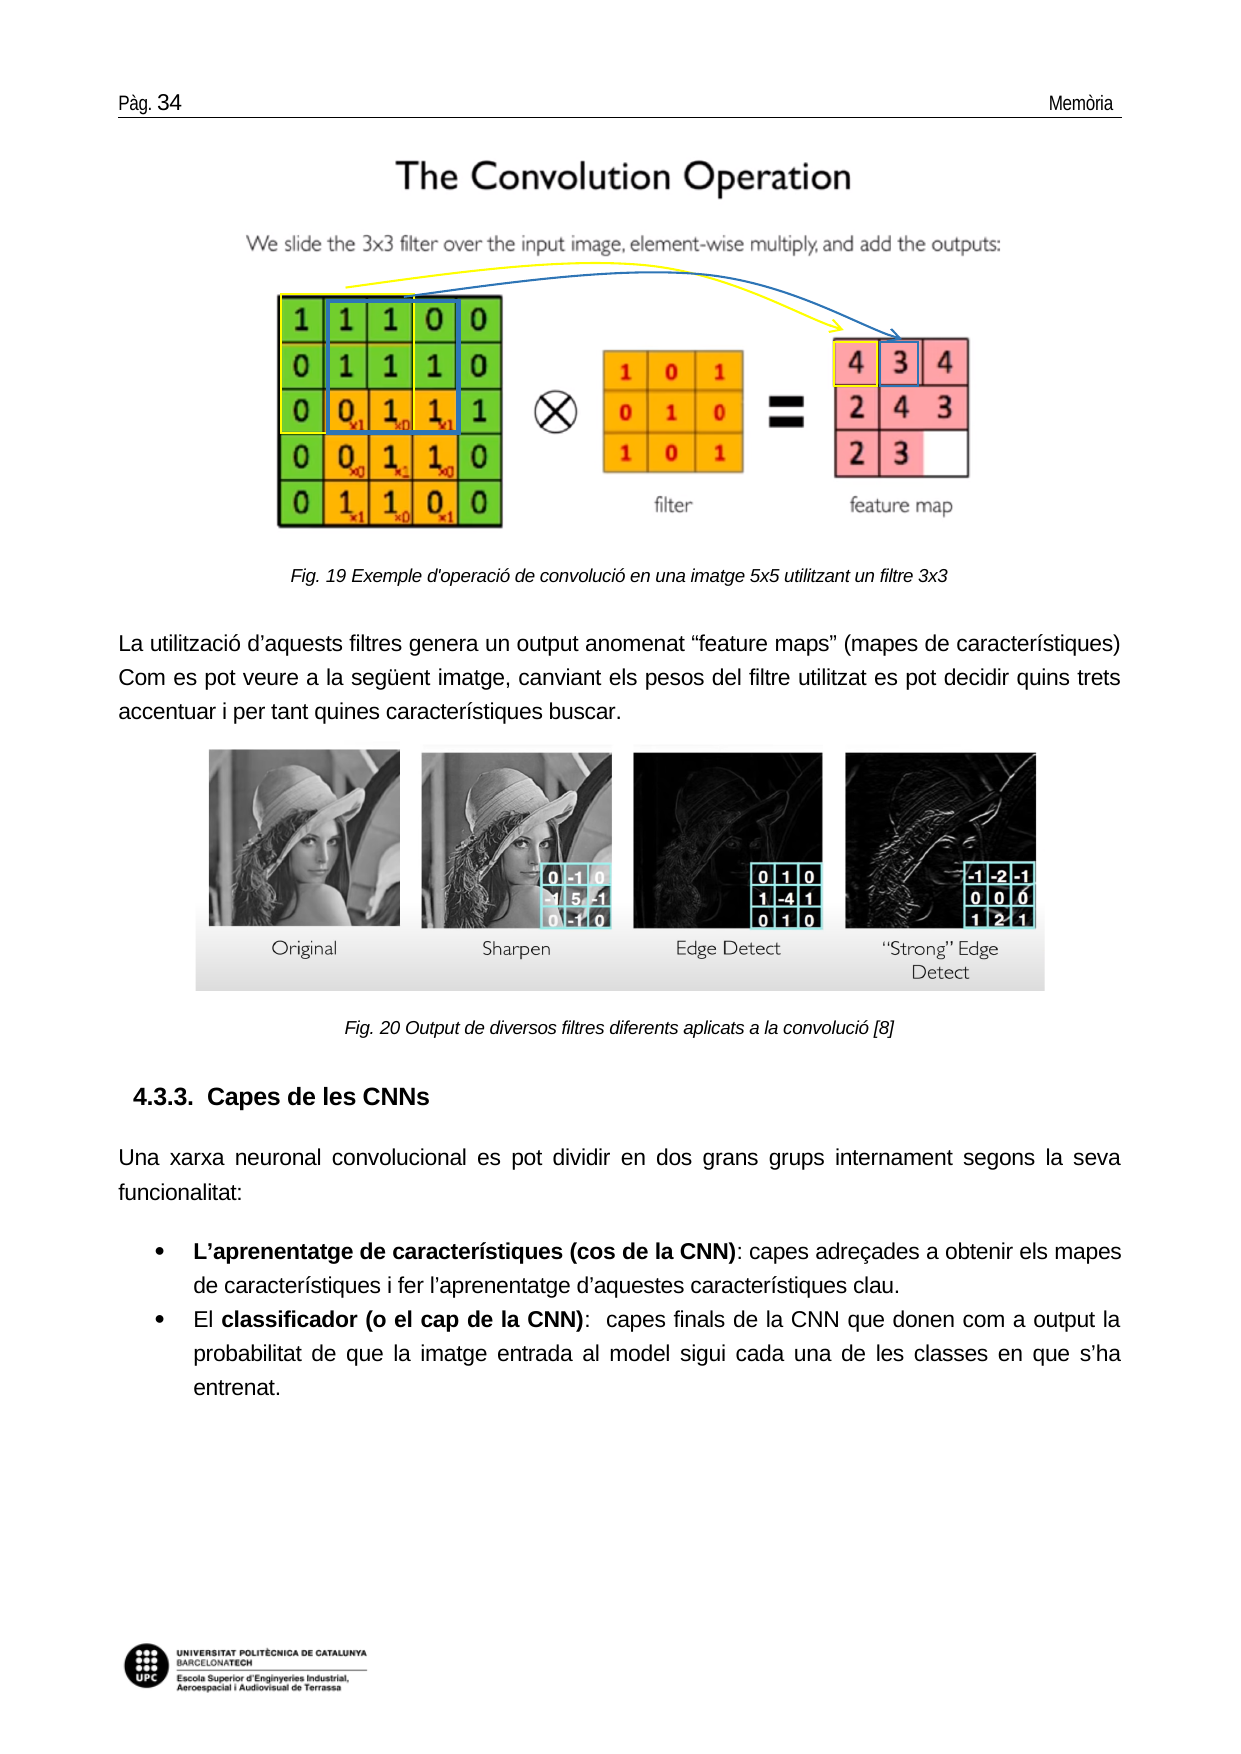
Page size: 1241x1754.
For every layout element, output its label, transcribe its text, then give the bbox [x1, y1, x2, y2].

picture [195, 732, 1045, 991]
text La utilització d’aquests filtres genera un output anomenat “feature maps” (mapes de característiques) Com es pot veure a la següent imatge, canviant els pesos del filtre utilitzat es pot decidir quins trets accentuar i per tant quines característiques buscar. [118, 630, 1122, 724]
picture [118, 1634, 374, 1702]
text Fig. 19 Exemple d'operació de convolució en una imatge 5x5 utilitzant un filtre 3x3 [118, 564, 1122, 586]
list El classificador (o el cap de la CNN): capes finals de la CNN que donen com a output la probabilitat de que la imatge entrada al model sigui cada una de les classes en que s’ha entrenat. [156, 1306, 1122, 1401]
text Una xarxa neuronal convolucional es pot dividir en dos grans grups internament segons la seva funcionalitat: [118, 1144, 1122, 1205]
subtitle Capes de les CNNs [133, 1082, 1122, 1111]
list L’aprenentatge de característiques (cos de la CNN): capes adreçades a obtenir els mapes de característiques i fer l’aprenentatge d’aquestes característiques clau. [156, 1238, 1122, 1298]
picture [227, 147, 1013, 539]
text Fig. 20 Output de diversos filtres diferents aplicats a la convolució [8] [118, 1016, 1122, 1038]
